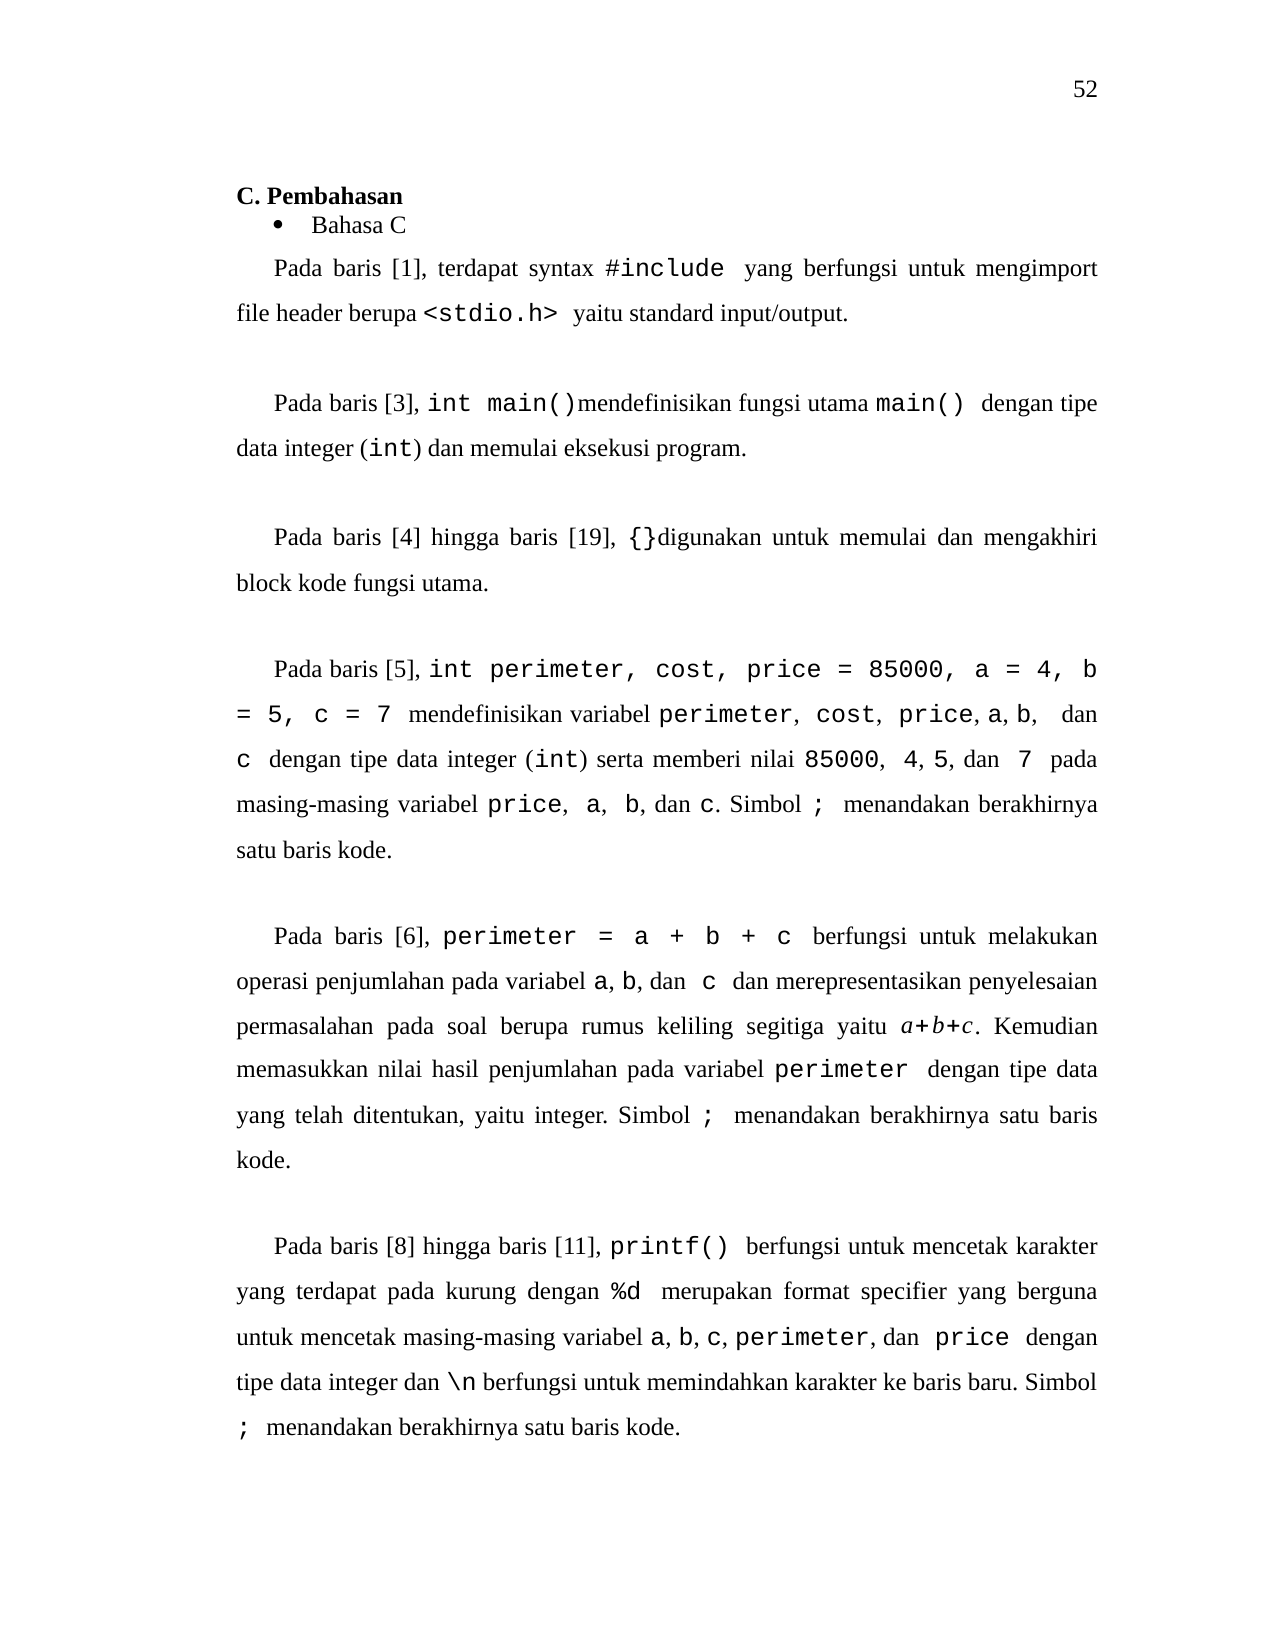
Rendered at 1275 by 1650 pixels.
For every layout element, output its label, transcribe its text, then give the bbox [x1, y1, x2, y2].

subtitle C. Pembahasan [236, 181, 1098, 210]
text Pada baris [8] hingga baris [11], printf() berfungsi untuk mencetak karakter yang terdapat pada kurung dengan %d merupakan format specifier yang berguna untuk mencetak masing-masing variabel a, b, c, perimeter, dan price dengan tipe data integer dan \n berfungsi untuk memindahkan karakter ke baris baru. Simbol ; menandakan berakhirnya satu baris kode. [236, 1231, 1098, 1443]
text Pada baris [3], int main()mendefinisikan fungsi utama main() dengan tipe data integer (int) dan memulai eksekusi program. [236, 388, 1098, 464]
list Bahasa C [274, 210, 1098, 239]
text Pada baris [1], terdapat syntax #include yang berfungsi untuk mengimport file header berupa <stdio.h> yaitu standard input/output. [236, 253, 1098, 329]
text Pada baris [6], perimeter = a + b + c berfungsi untuk melakukan operasi penjumlahan pada variabel a, b, dan c dan merepresentasikan penyelesaian permasalahan pada soal berupa rumus keliling segitiga yaitu . Kemudian memasukkan nilai hasil penjumlahan pada variabel perimeter dengan tipe data yang telah ditentukan, yaitu integer. Simbol ; menandakan berakhirnya satu baris kode. [236, 921, 1098, 1174]
text Pada baris [5], int perimeter, cost, price = 85000, a = 4, b = 5, c = 7 mendefinisikan variabel perimeter, cost, price, a, b, dan c dengan tipe data integer (int) serta memberi nilai 85000, 4, 5, dan 7 pada masing-masing variabel price, a, b, dan c. Simbol ; menandakan berakhirnya satu baris kode. [236, 654, 1098, 863]
text Pada baris [4] hingga baris [19], {}digunakan untuk memulai dan mengakhiri block kode fungsi utama. [236, 522, 1098, 596]
